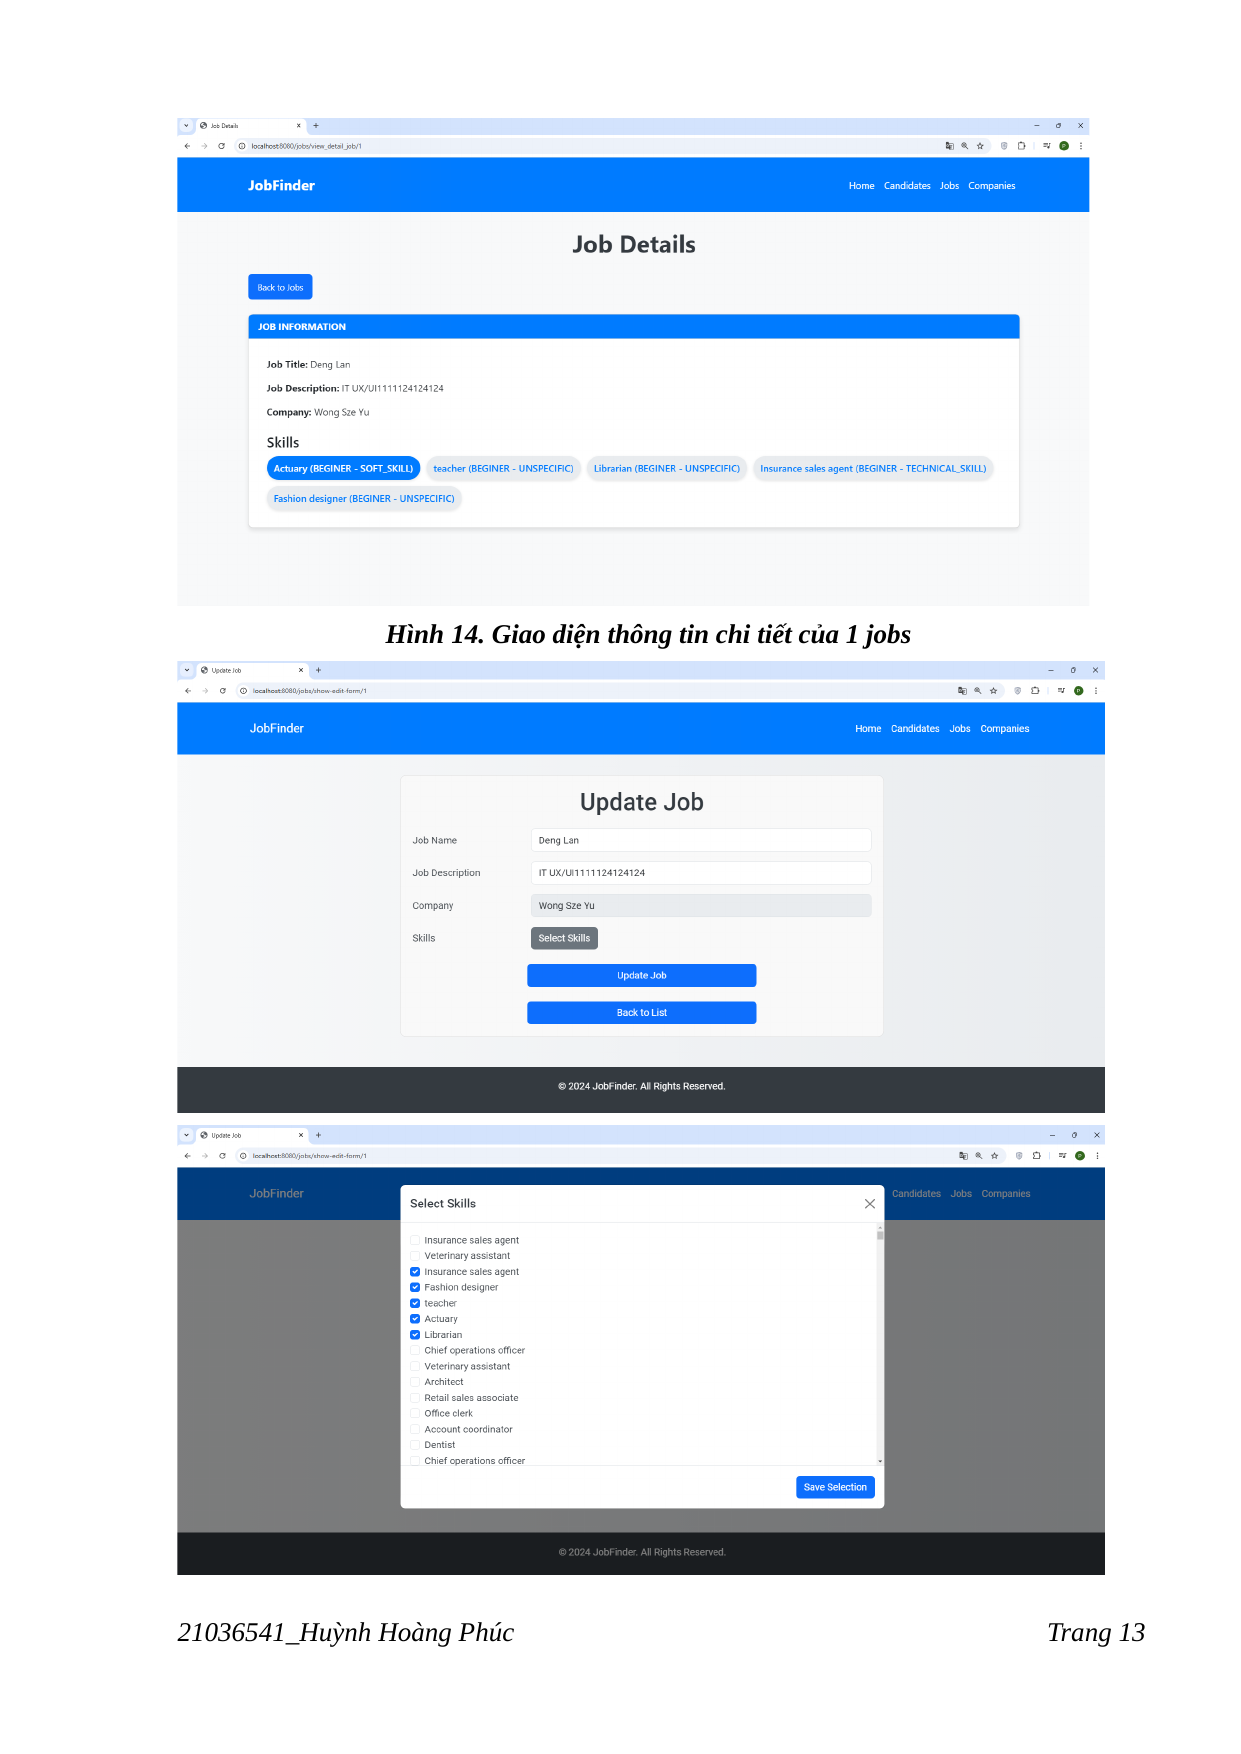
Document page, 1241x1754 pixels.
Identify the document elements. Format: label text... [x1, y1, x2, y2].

picture [177, 1125, 1105, 1575]
text Hình 14. Giao diện thông tin chi tiết của 1 jobs [177, 618, 1122, 649]
picture [177, 118, 1090, 606]
picture [177, 661, 1105, 1113]
